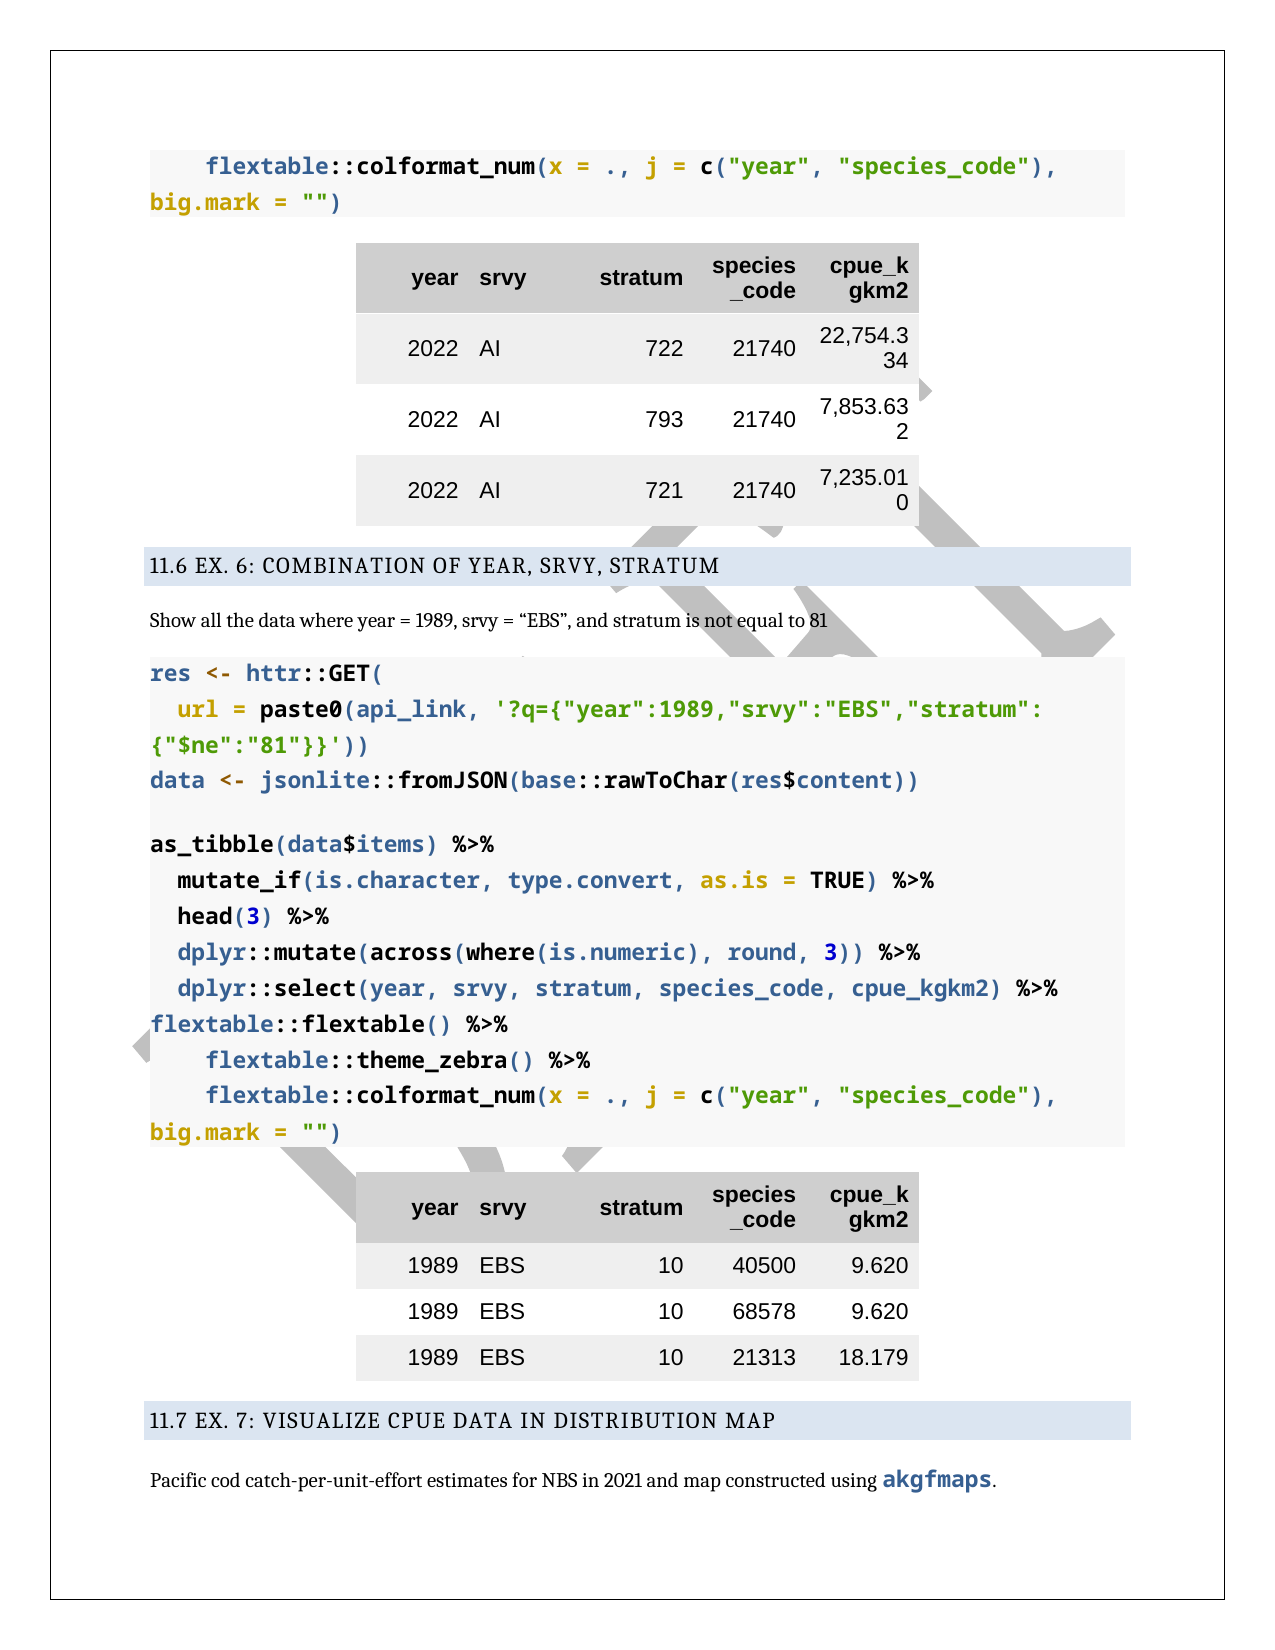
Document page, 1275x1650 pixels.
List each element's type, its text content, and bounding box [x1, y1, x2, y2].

text res <- httr::GET( url = paste0(api_link, '?q={"year":1989,"srvy":"EBS","stratum":{"$ne":"81"}}')) data <- jsonlite::fromJSON(base::rawToChar(res$content)) as_tibble(data$items) %>% mutate_if(is.character, type.convert, as.is = TRUE) %>% head(3) %>% dplyr::mutate(across(where(is.numeric), round, 3)) %>% dplyr::select(year, srvy, stratum, species_code, cpue_kgkm2) %>% flextable::flextable() %>% flextable::theme_zebra() %>% flextable::colformat_num(x = ., j = c("year", "species_code"), big.mark = "") [150, 657, 1125, 1147]
table_cell AI [469, 314, 581, 384]
subtitle 11.6 Ex. 6: Combination of year, srvy, stratum [150, 553, 1125, 579]
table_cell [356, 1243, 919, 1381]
table_cell AI [469, 384, 581, 455]
table_cell 793 [581, 384, 694, 455]
text Show all the data where year = 1989, srvy = “EBS”, and stratum is not equal to 81 [150, 608, 1125, 632]
subtitle 11.7 Ex. 7: Visualize CPUE data in distribution map [150, 1408, 1125, 1434]
table_cell 722 [581, 314, 694, 384]
table_header stratum [581, 243, 694, 313]
text Pacific cod catch-per-unit-effort estimates for NBS in 2021 and map constructed using akgfmaps. [150, 1463, 1125, 1494]
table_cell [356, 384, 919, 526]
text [150, 150, 1125, 217]
table_header srvy [469, 243, 581, 313]
table_header cpue_kgkm2 [806, 243, 919, 313]
table_header species_code [694, 243, 806, 313]
table_cell 2022 [356, 314, 469, 384]
table_cell 2022 [356, 384, 469, 455]
table_header year [356, 243, 469, 313]
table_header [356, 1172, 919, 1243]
table_cell 22,754.334 [806, 314, 919, 384]
table_cell 21740 [694, 314, 806, 384]
